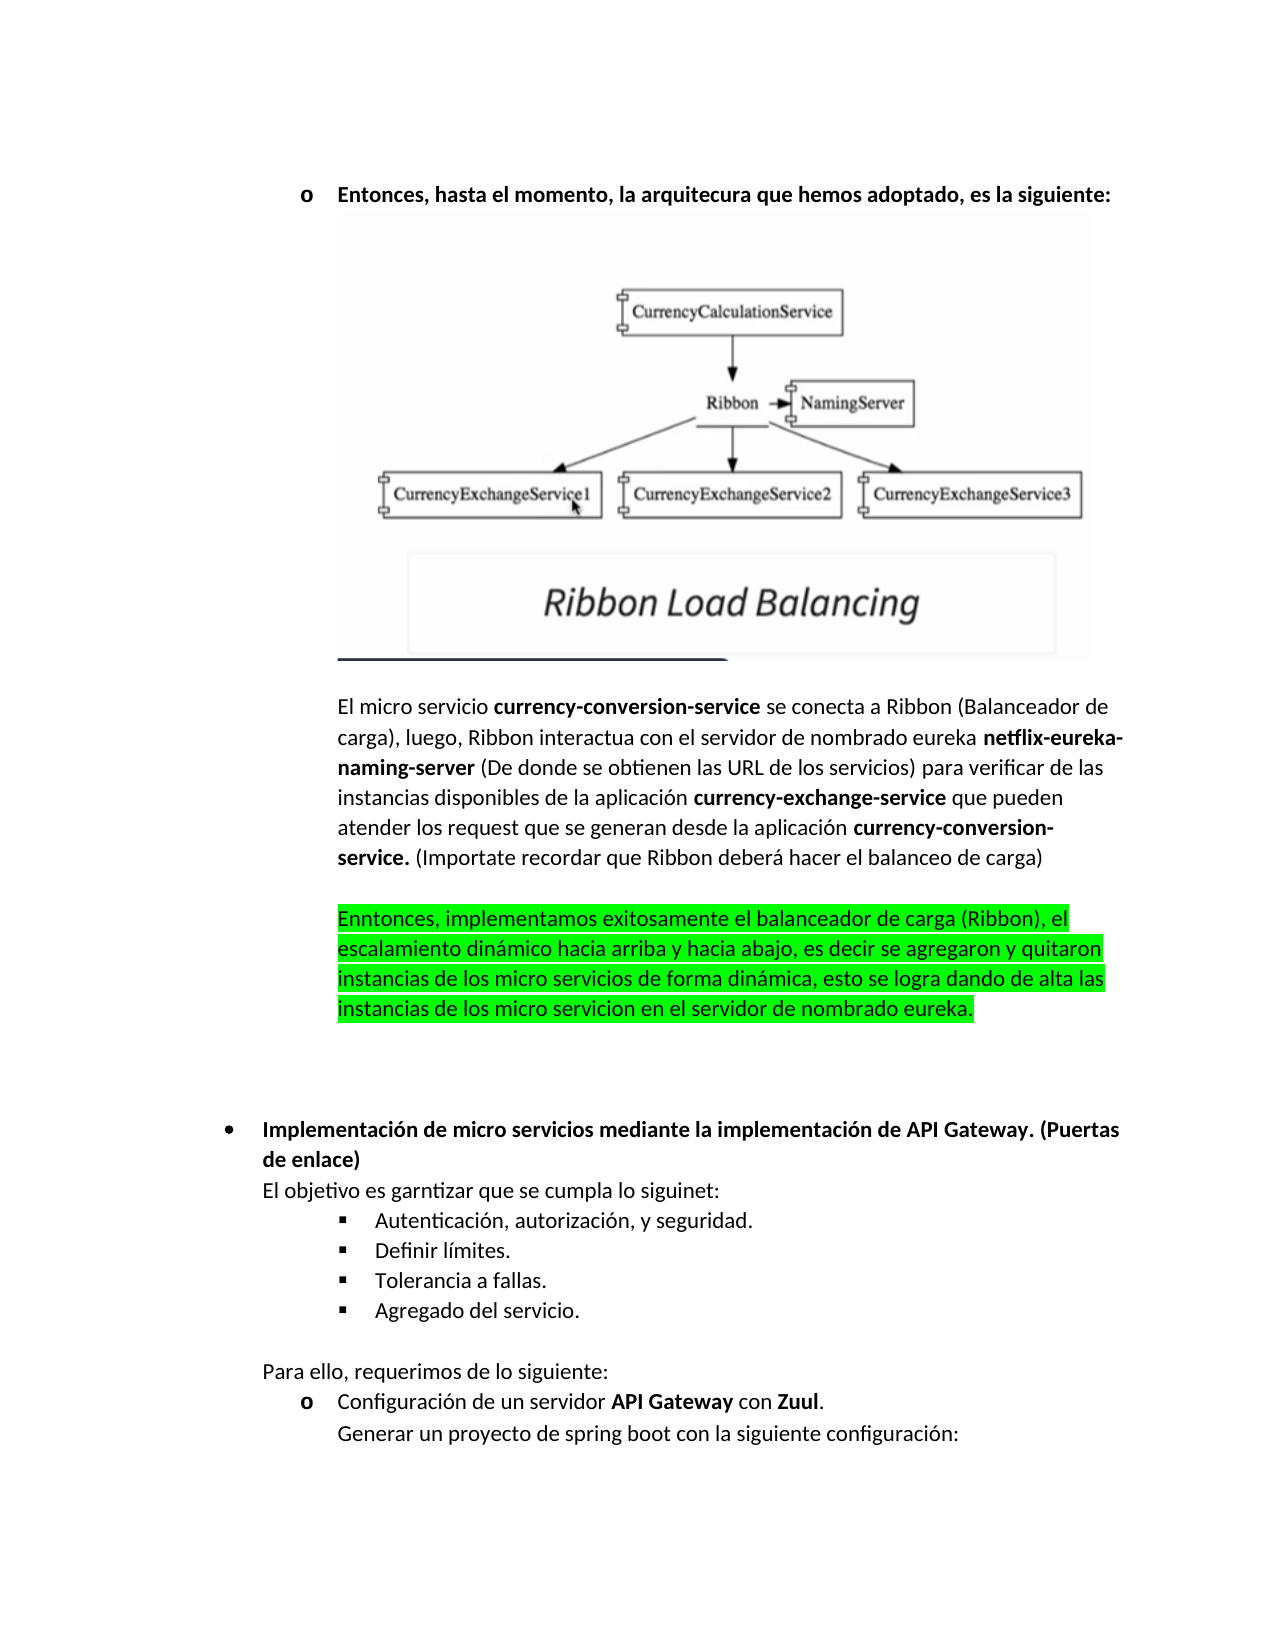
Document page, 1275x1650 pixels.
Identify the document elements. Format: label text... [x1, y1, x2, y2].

list Tolerancia a fallas. [337, 1266, 1125, 1294]
list El micro servicio currency-conversion-service se conecta a Ribbon (Balanceador de carga), luego, Ribbon interactua con el servidor de nombrado eureka netflix-eureka-naming-server (De donde se obtienen las URL de los servicios) para verificar de las instancias disponibles de la aplicación currency-exchange-service que pueden atender los request que se generan desde la aplicación currency-conversion-service. (Importate recordar que Ribbon deberá hacer el balanceo de carga) [337, 692, 1125, 872]
list Entonces, hasta el momento, la arquitecura que hemos adoptado, es la siguiente: [300, 180, 1125, 209]
list Autenticación, autorización, y seguridad. [337, 1206, 1125, 1234]
list Enntonces, implementamos exitosamente el balanceador de carga (Ribbon), el escalamiento dinámico hacia arriba y hacia abajo, es decir se agregaron y quitaron instancias de los micro servicios de forma dinámica, esto se logra dando de alta las instancias de los micro servicion en el servidor de nombrado eureka. [337, 904, 1125, 1023]
picture [337, 211, 1093, 661]
list Para ello, requerimos de lo siguiente: [262, 1357, 1125, 1385]
list Definir límites. [337, 1236, 1125, 1264]
list Implementación de micro servicios mediante la implementación de API Gateway. (Puertas de enlace) [225, 1115, 1125, 1174]
list El objetivo es garntizar que se cumpla lo siguinet: [262, 1176, 1125, 1204]
list Configuración de un servidor API Gateway con Zuul. [300, 1387, 1125, 1416]
list Generar un proyecto de spring boot con la siguiente configuración: [337, 1419, 1125, 1447]
list Agregado del servicio. [337, 1297, 1125, 1325]
